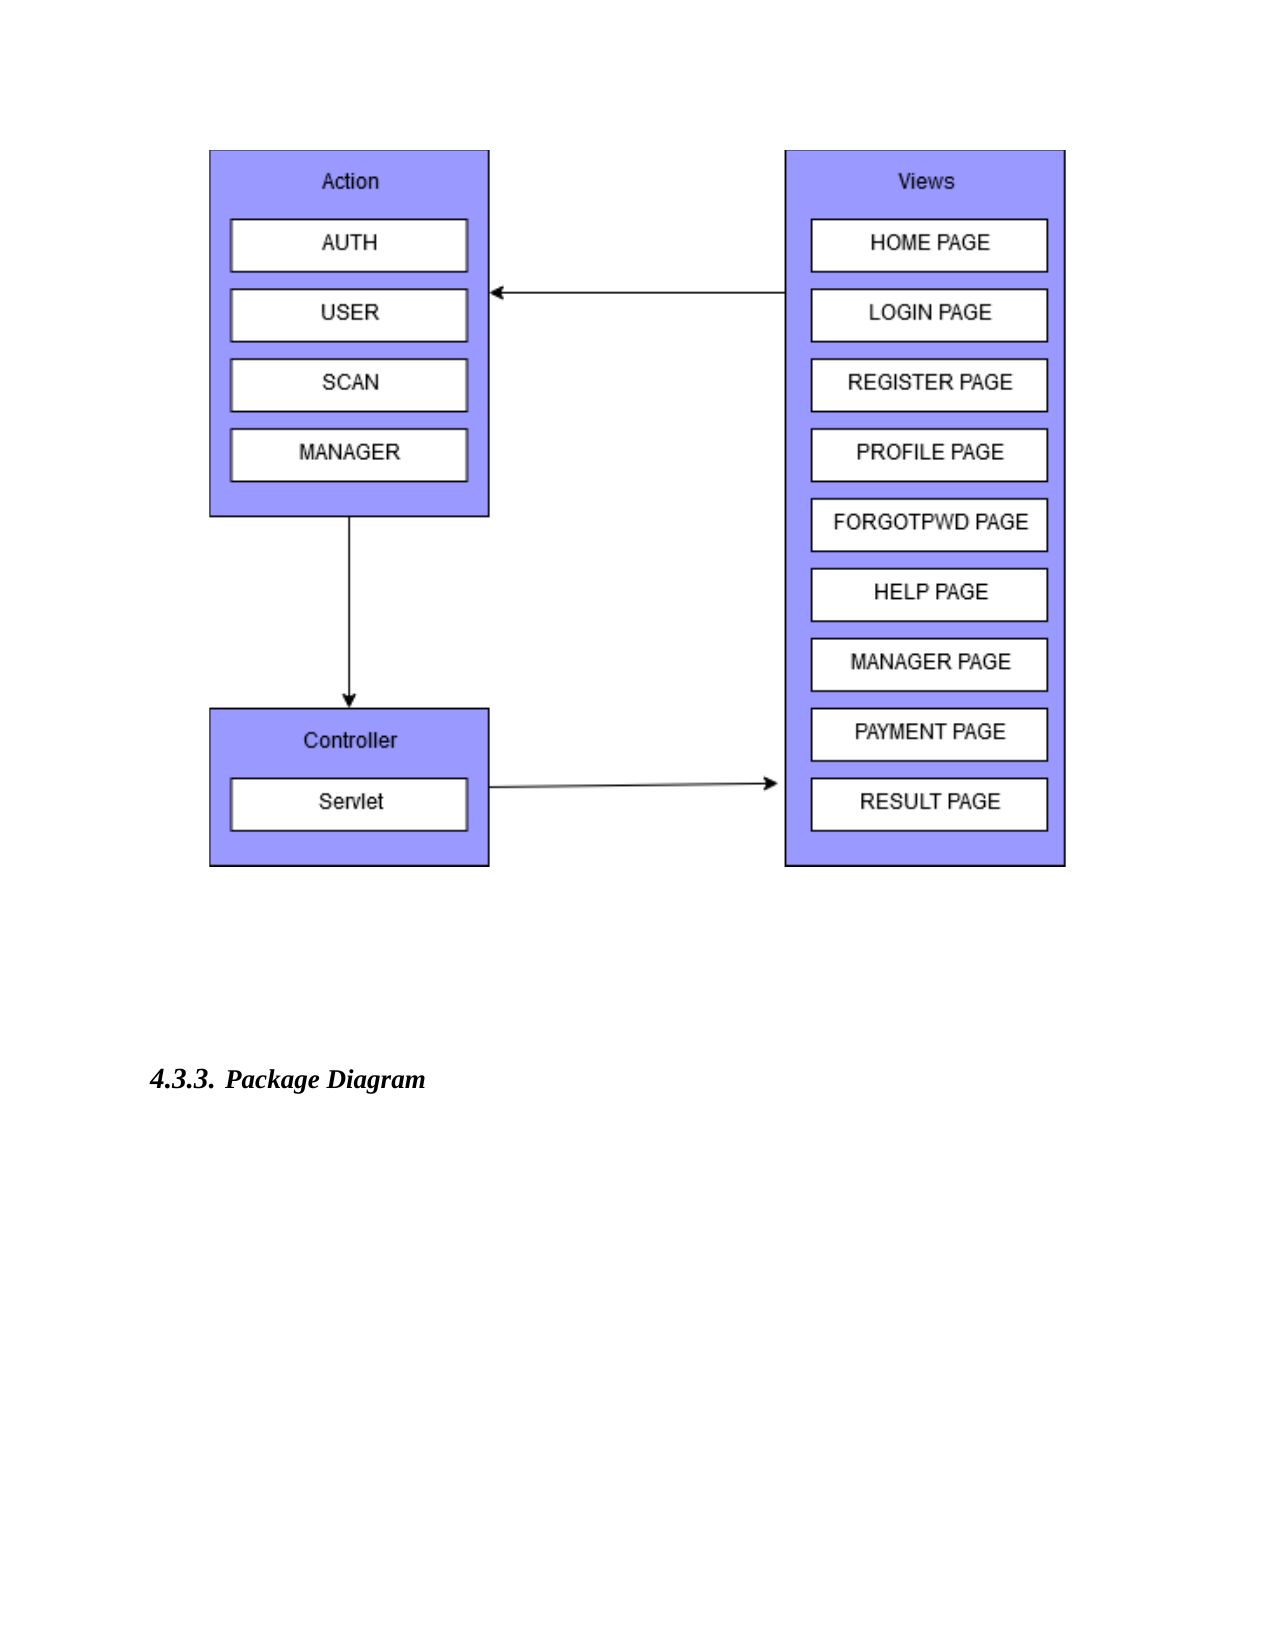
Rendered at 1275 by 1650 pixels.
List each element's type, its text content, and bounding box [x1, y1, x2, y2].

picture [209, 150, 1066, 867]
list Package Diagram [150, 1061, 1125, 1095]
